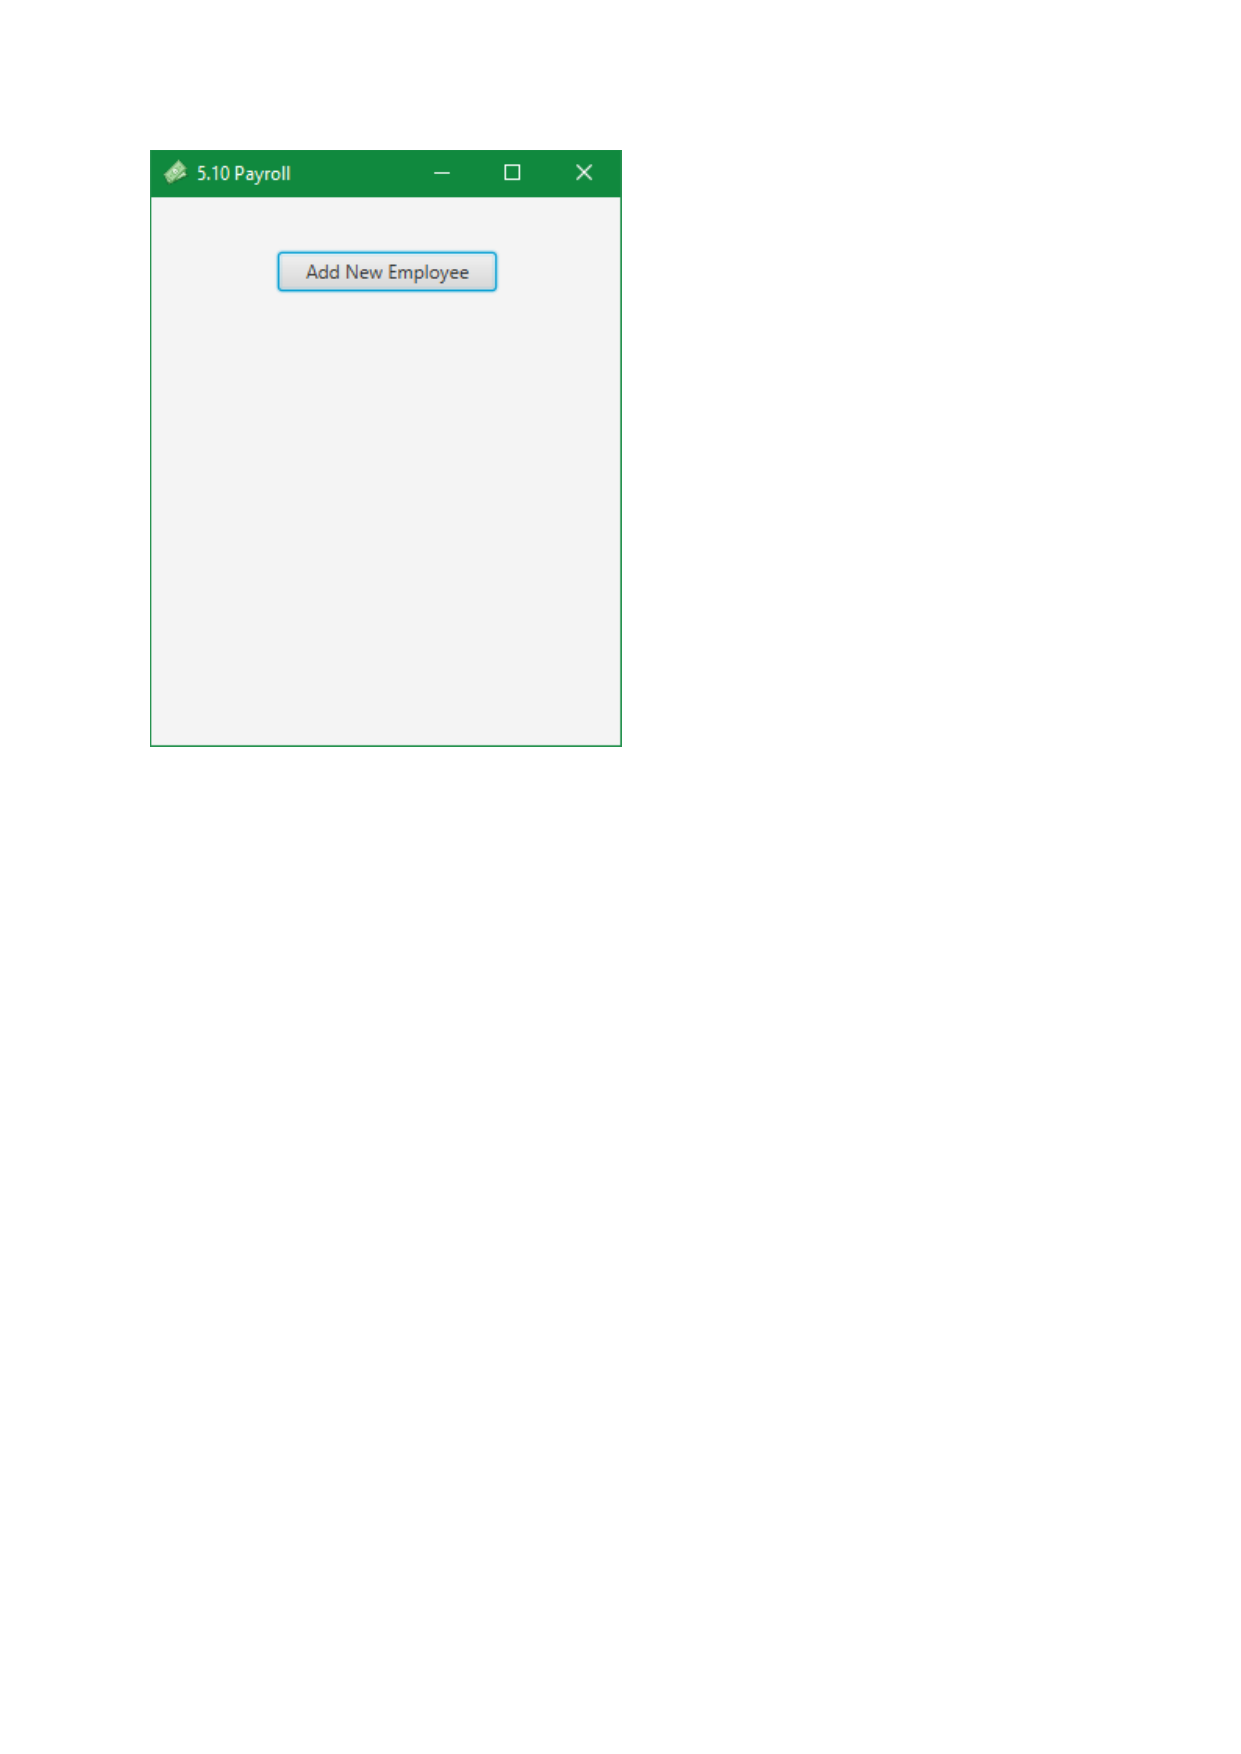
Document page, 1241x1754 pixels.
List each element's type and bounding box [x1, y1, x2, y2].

picture [150, 150, 622, 747]
